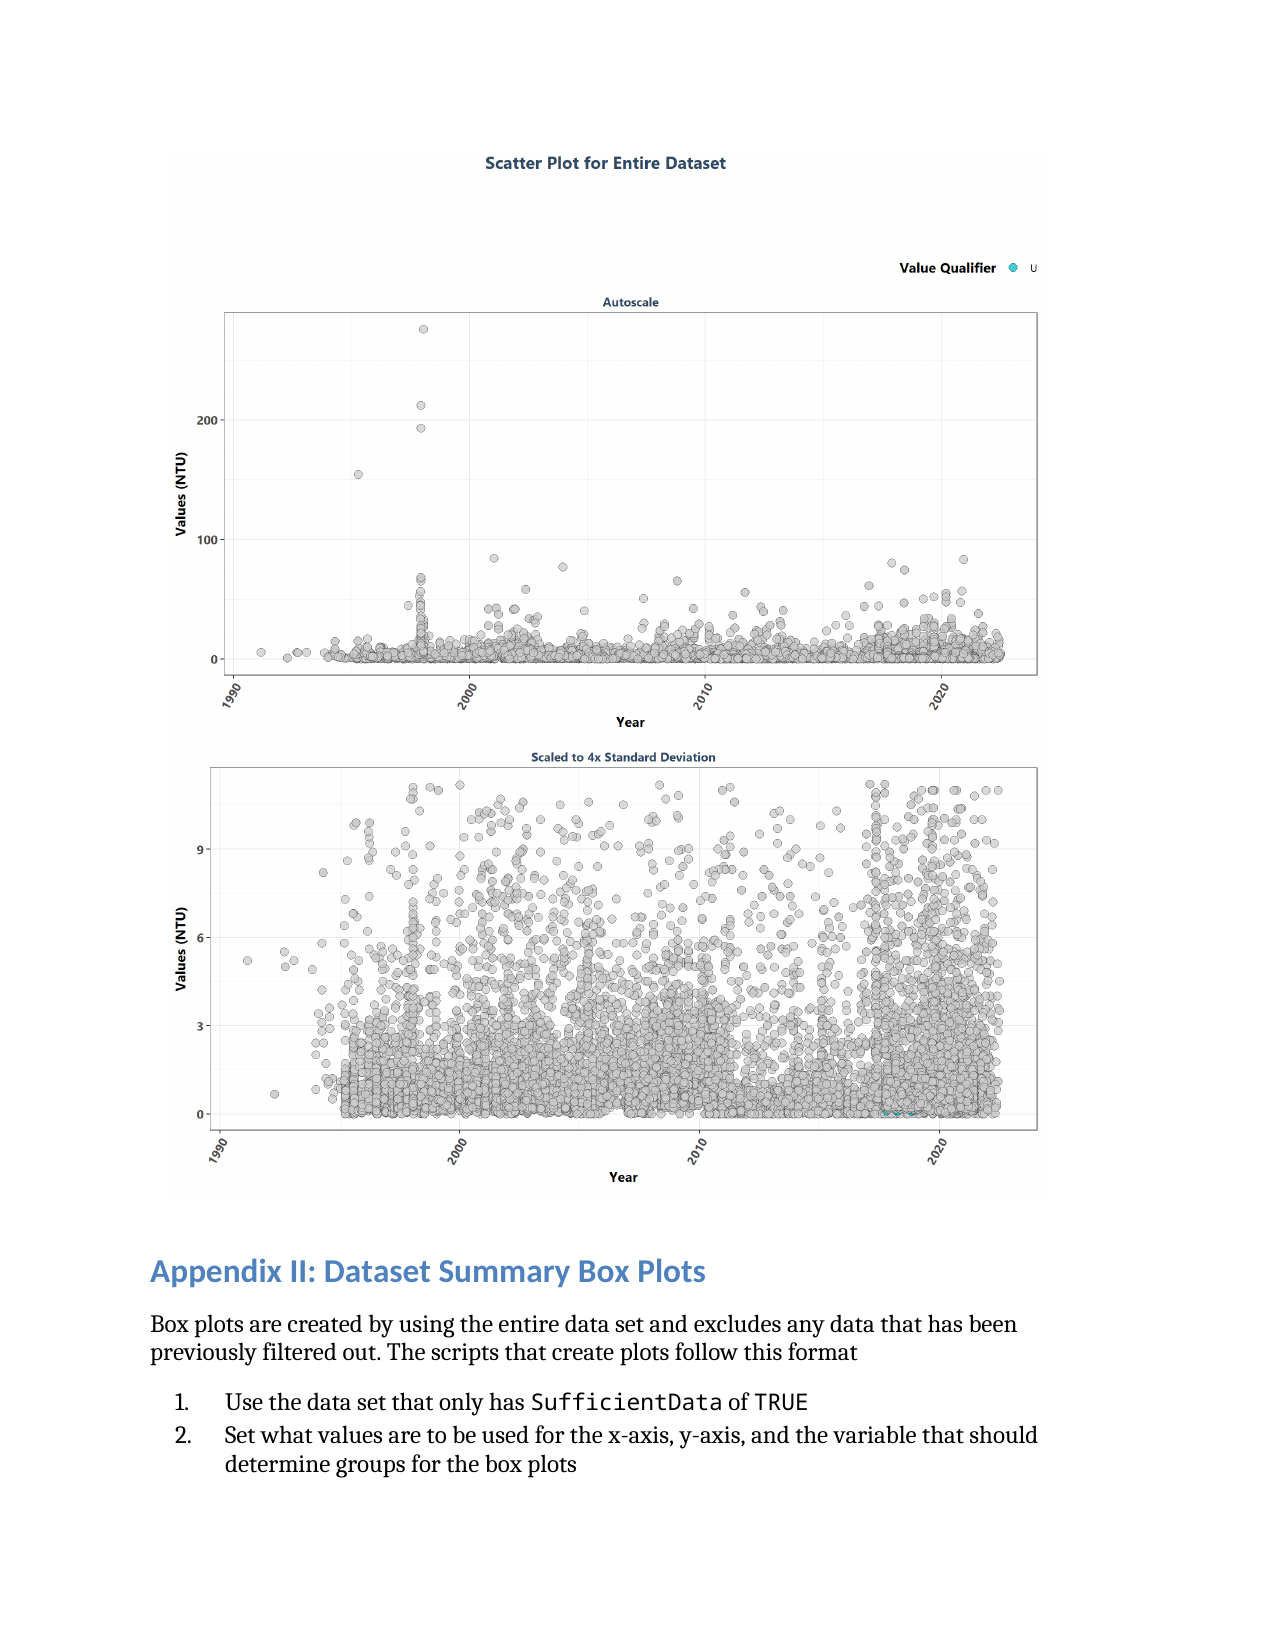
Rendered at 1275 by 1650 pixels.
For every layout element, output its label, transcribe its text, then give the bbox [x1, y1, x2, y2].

picture [168, 150, 1044, 1200]
subtitle Appendix II: Dataset Summary Box Plots [150, 1250, 1125, 1291]
text Box plots are created by using the entire data set and excludes any data that has been previously filtered out. The scripts that create plots follow this format [150, 1309, 1125, 1367]
list Set what values are to be used for the x-axis, y-axis, and the variable that should determine groups for the box plots [175, 1421, 1125, 1478]
list Use the data set that only has SufficientData of TRUE [175, 1386, 1125, 1417]
